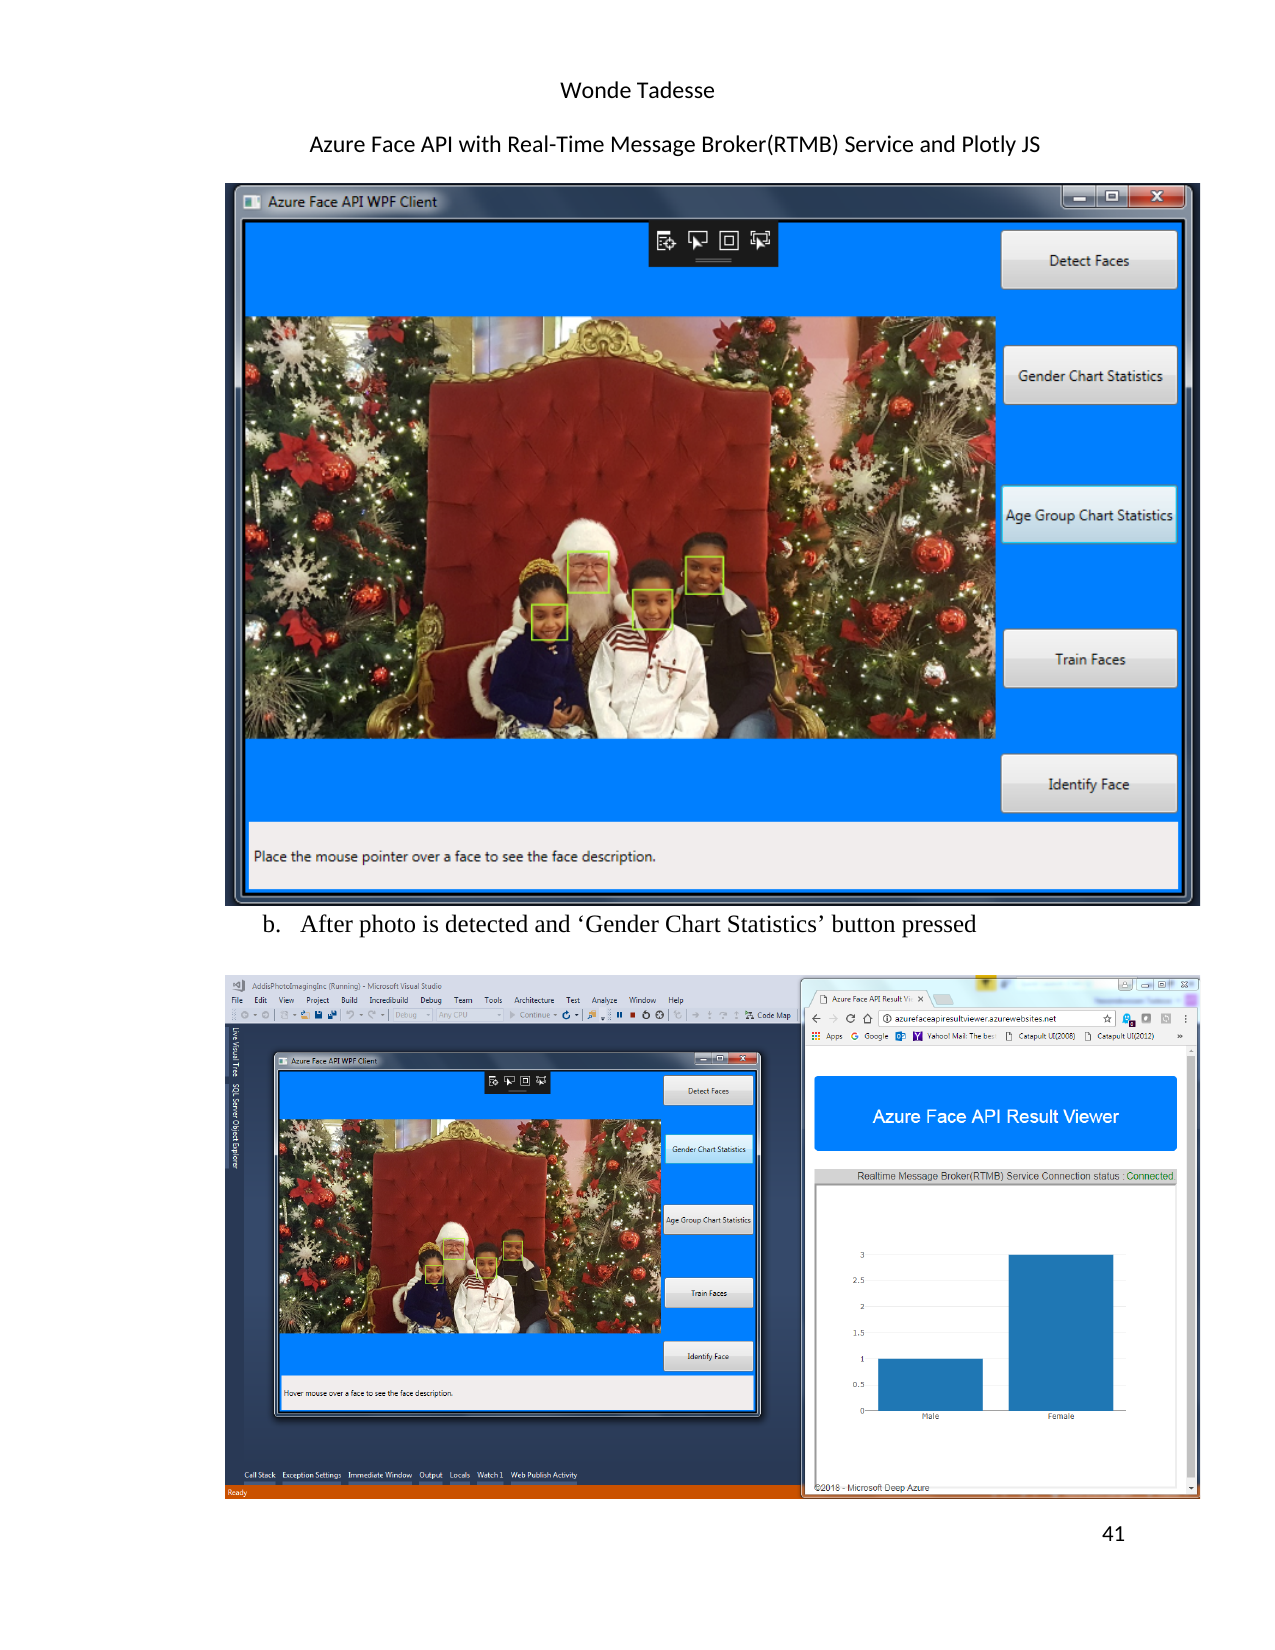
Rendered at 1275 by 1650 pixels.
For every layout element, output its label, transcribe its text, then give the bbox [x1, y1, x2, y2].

list After photo is detected and ‘Gender Chart Statistics’ button pressed [262, 909, 1125, 938]
picture [225, 975, 1200, 1499]
picture [225, 183, 1200, 906]
